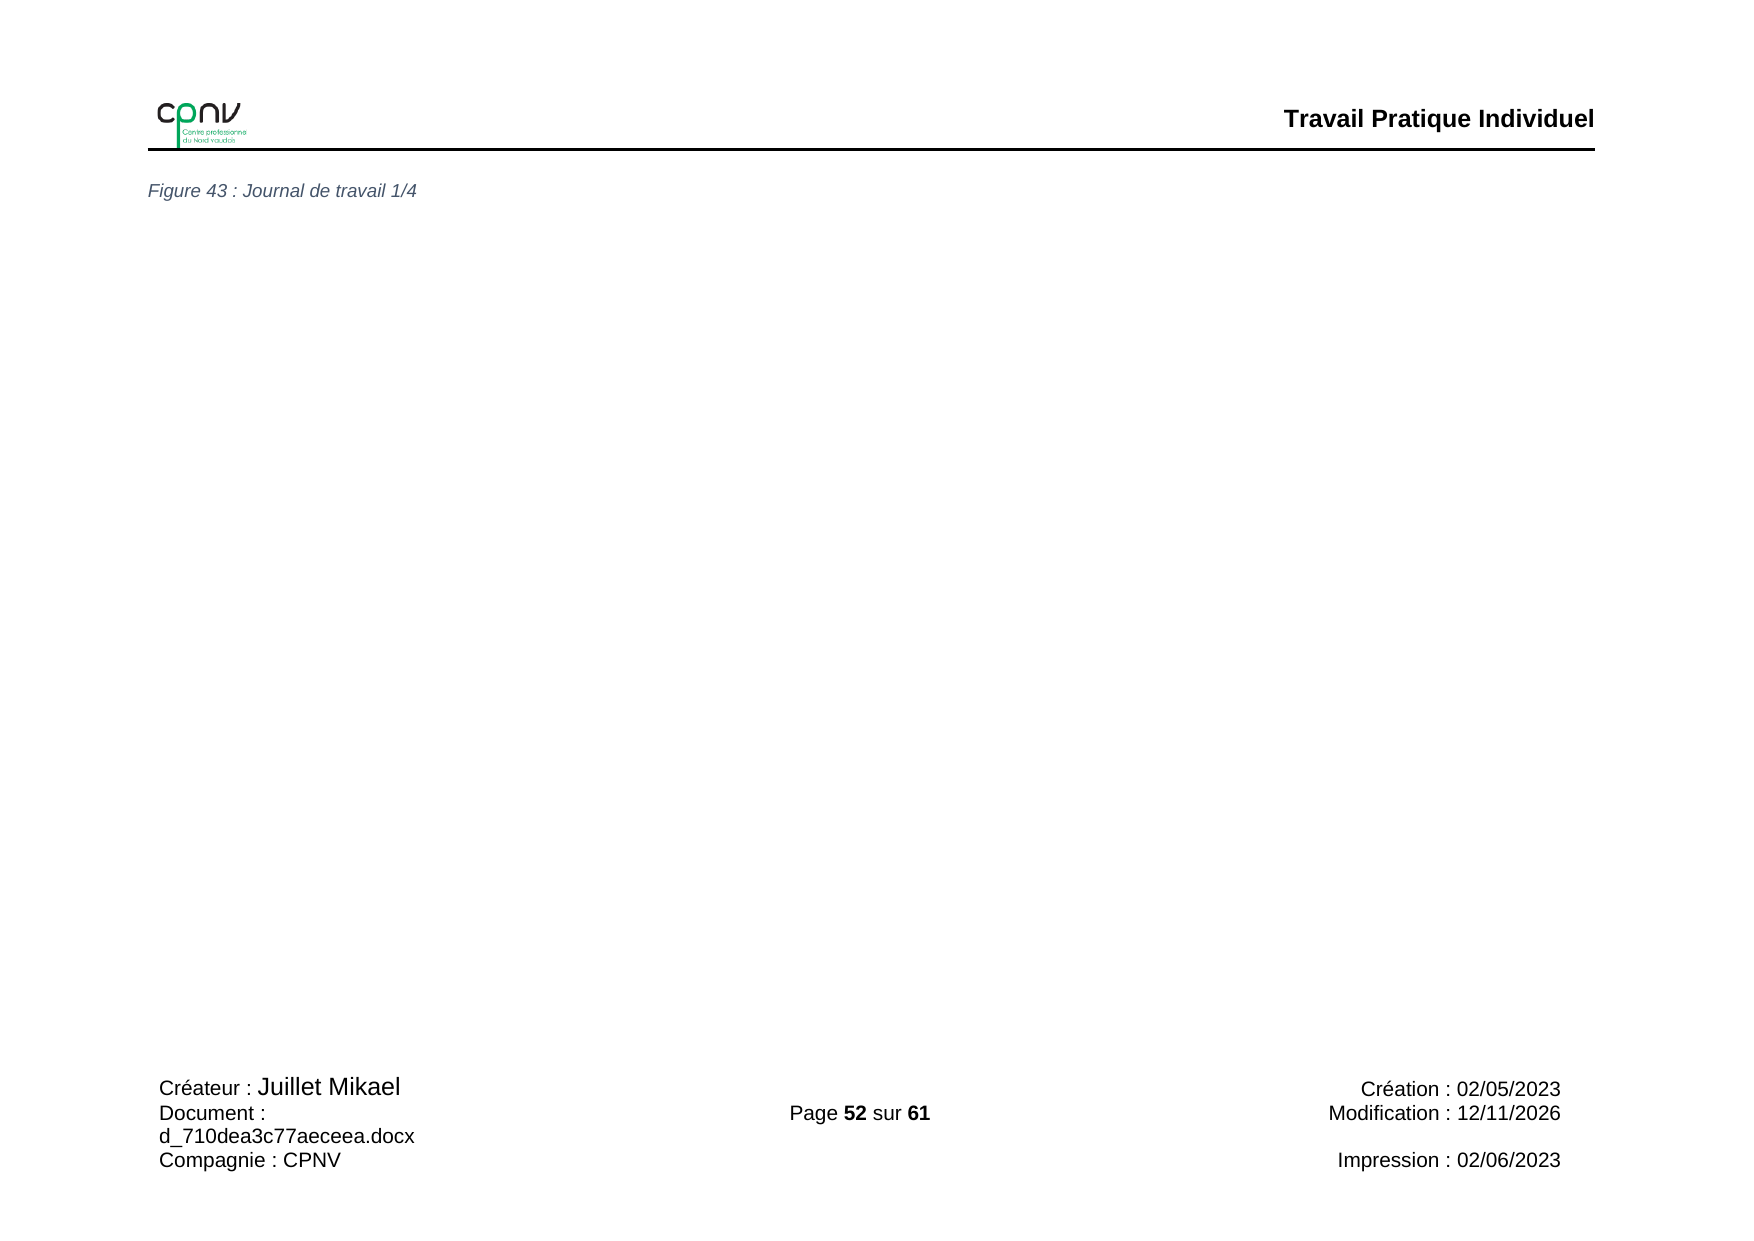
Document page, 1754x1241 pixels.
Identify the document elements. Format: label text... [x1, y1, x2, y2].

picture [157, 103, 247, 148]
text Figure 43 : Journal de travail 1/4 [148, 180, 1606, 202]
